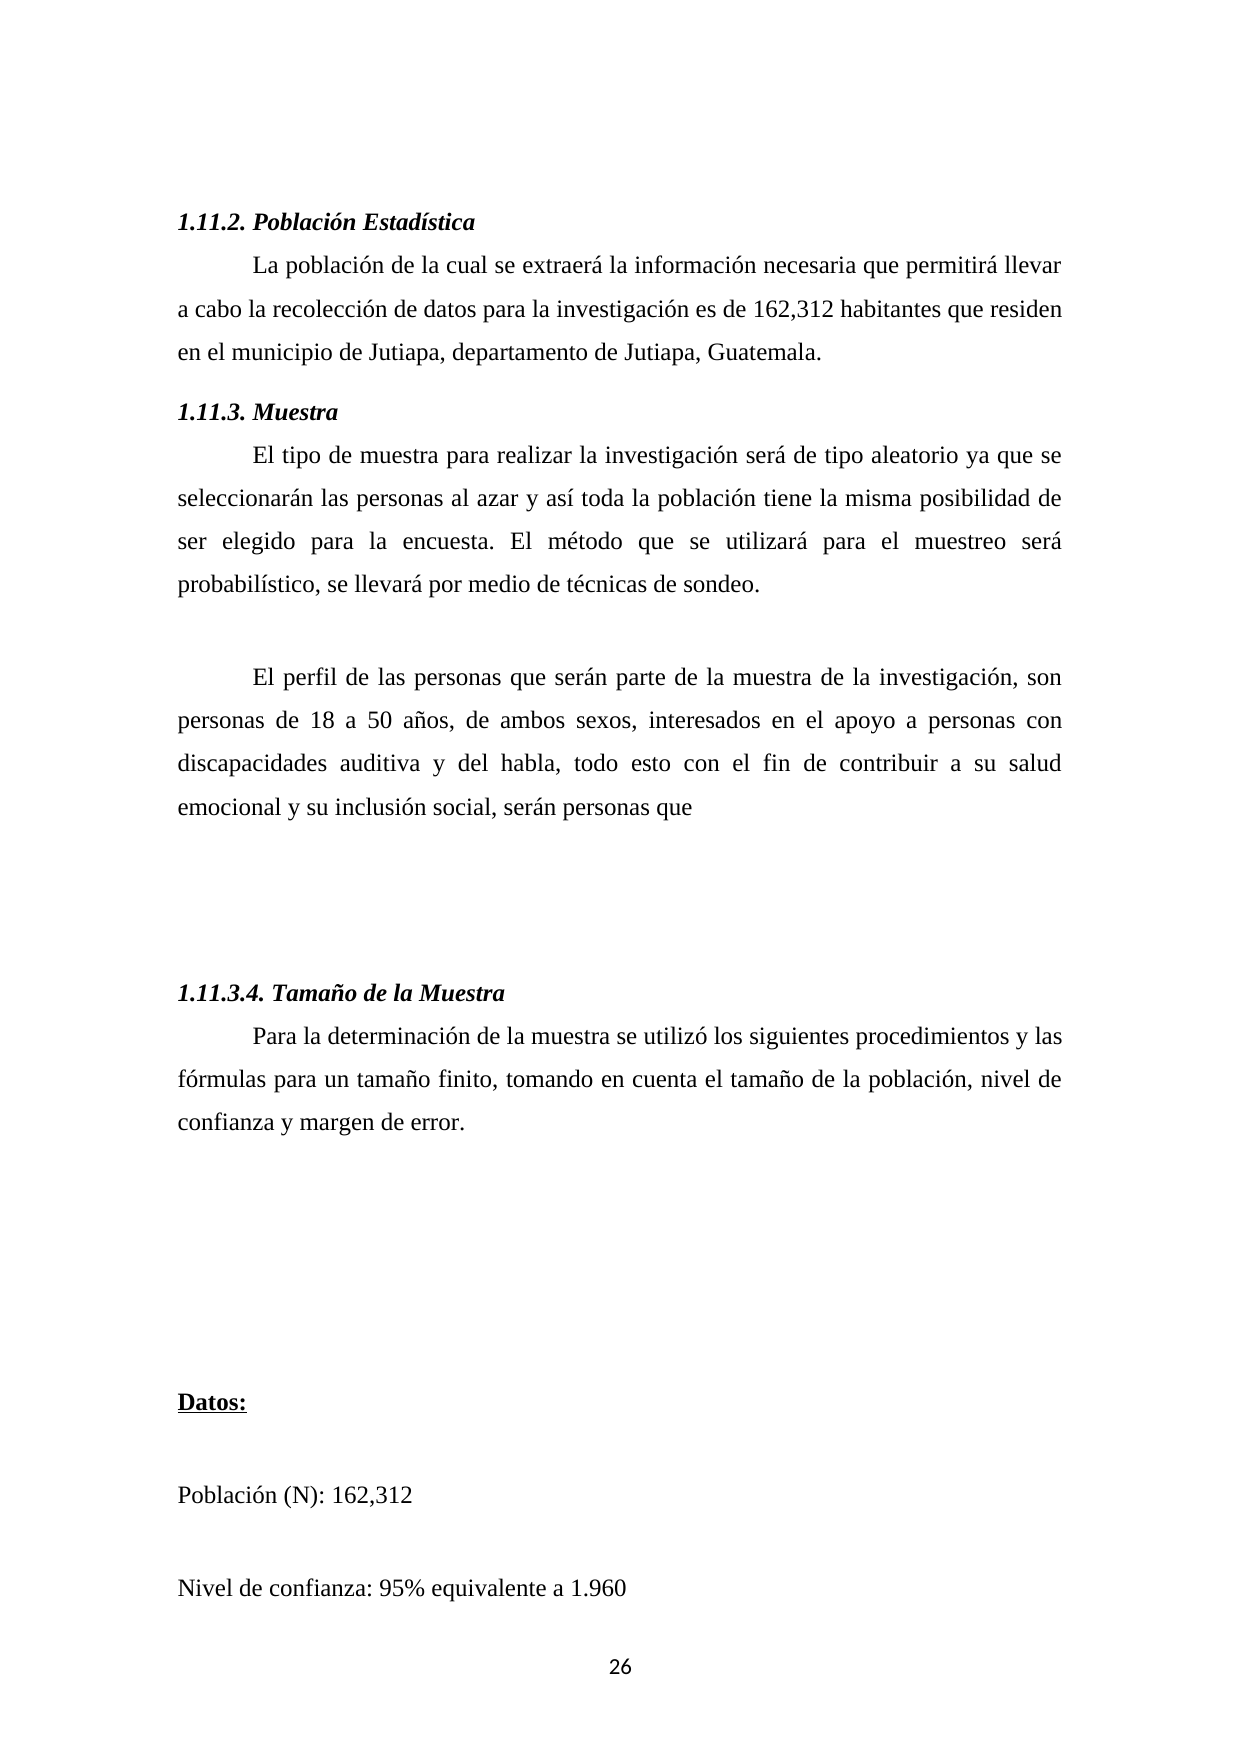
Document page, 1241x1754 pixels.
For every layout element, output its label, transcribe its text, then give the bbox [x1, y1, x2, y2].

text Nivel de confianza: 95% equivalente a 1.960 [177, 1573, 1063, 1602]
text Datos: [177, 1387, 1063, 1415]
subtitle 1.11.2. Población Estadística [177, 207, 1063, 236]
text Población (N): 162,312 [177, 1480, 1063, 1508]
text Para la determinación de la muestra se utilizó los siguientes procedimientos y las fórmulas para un tamaño finito, tomando en cuenta el tamaño de la población, nivel de confianza y margen de error. [177, 1021, 1063, 1136]
text La población de la cual se extraerá la información necesaria que permitirá llevar a cabo la recolección de datos para la investigación es de 162,312 habitantes que residen en el municipio de Jutiapa, departamento de Jutiapa, Guatemala. [177, 251, 1063, 366]
subtitle 1.11.3. Muestra [177, 397, 1063, 425]
text El perfil de las personas que serán parte de la muestra de la investigación, son personas de 18 a 50 años, de ambos sexos, interesados en el apoyo a personas con discapacidades auditiva y del habla, todo esto con el fin de contribuir a su salud emocional y su inclusión social, serán personas que [177, 662, 1063, 820]
subtitle 1.11.3.4. Tamaño de la Muestra [177, 978, 1063, 1007]
text El tipo de muestra para realizar la investigación será de tipo aleatorio ya que se seleccionarán las personas al azar y así toda la población tiene la misma posibilidad de ser elegido para la encuesta. El método que se utilizará para el muestreo será probabilístico, se llevará por medio de técnicas de sondeo. [177, 440, 1063, 598]
